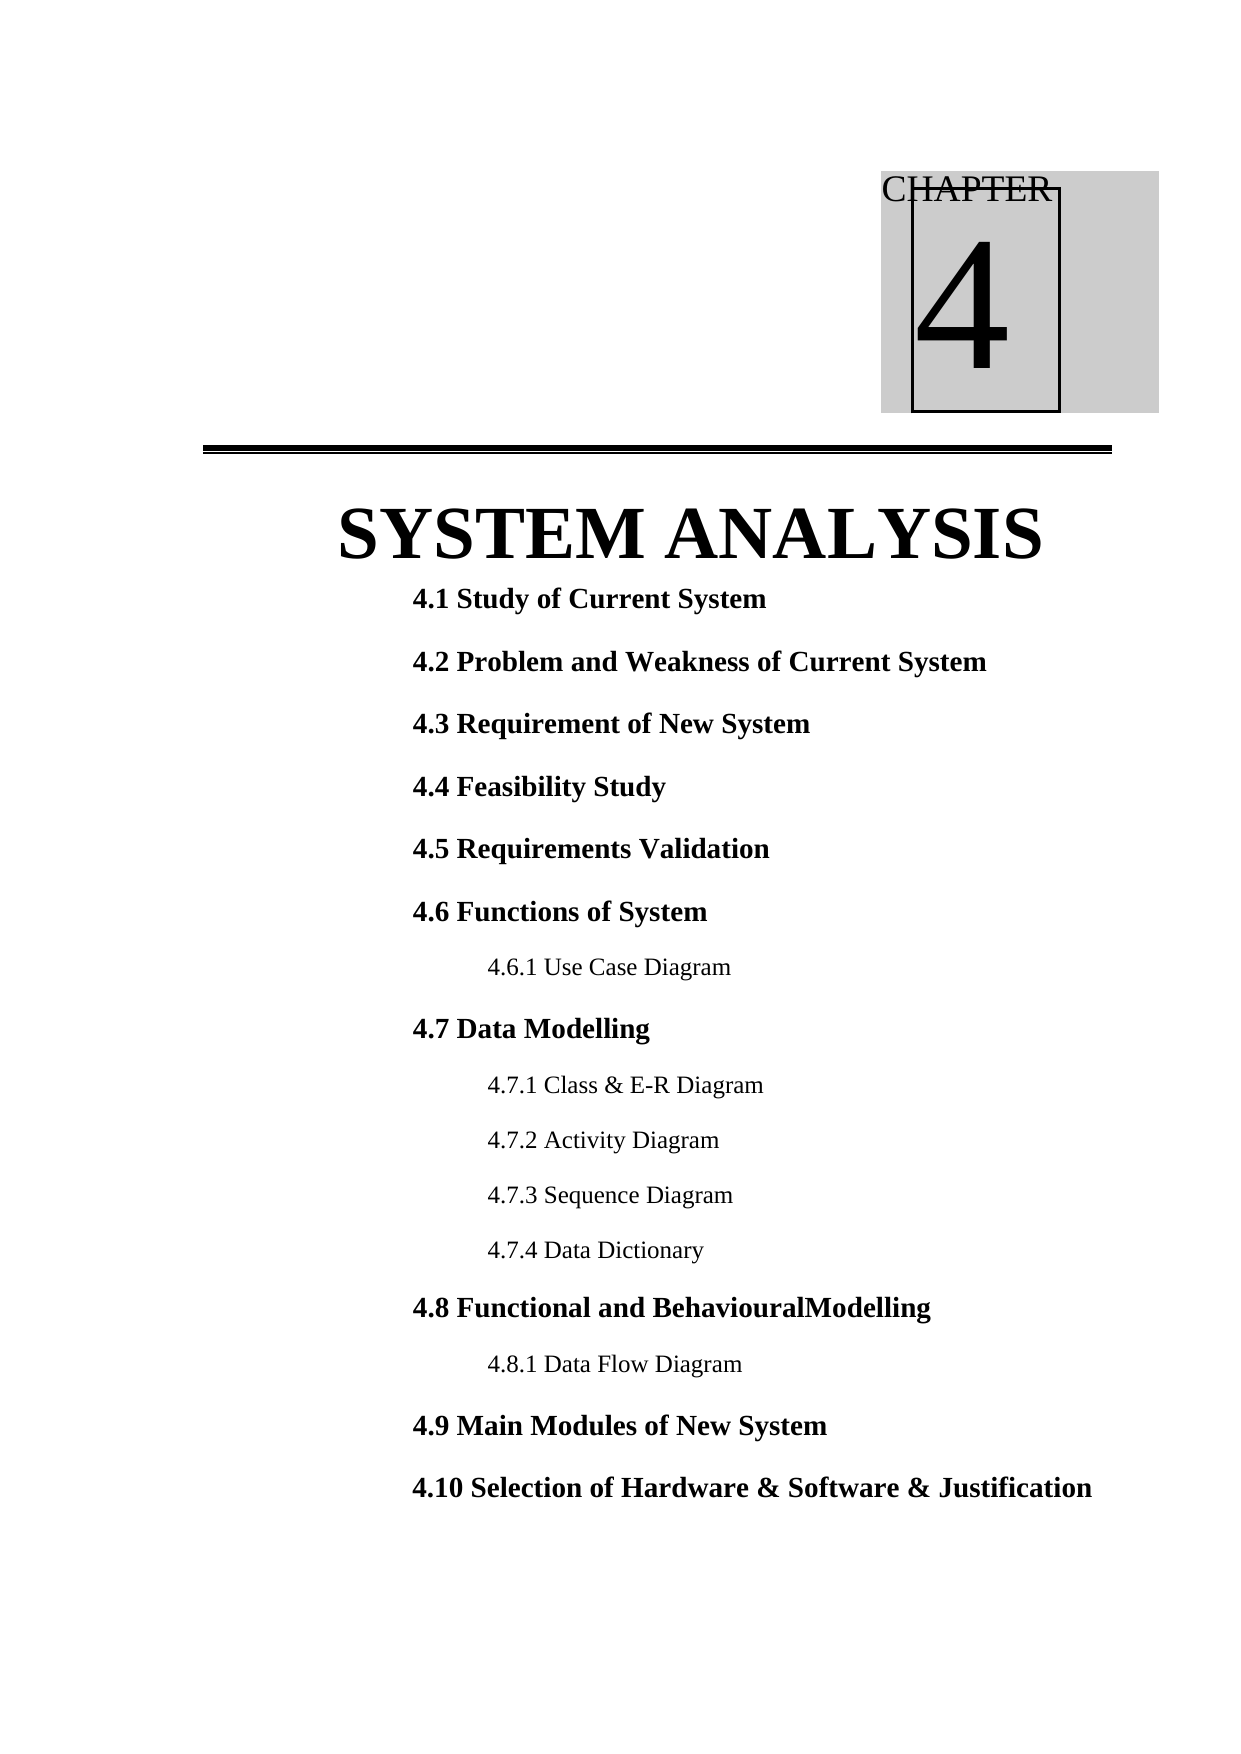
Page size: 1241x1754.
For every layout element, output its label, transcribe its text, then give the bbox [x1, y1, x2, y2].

text 4.6.1 Use Case Diagram [187, 952, 1031, 981]
text 4.1 Study of Current System [187, 582, 992, 615]
text 4.7.4 Data Dictionary [413, 1235, 1033, 1264]
subtitle SYSTEM ANALYSIS [262, 488, 1090, 575]
subtitle CHAPTER 4 [881, 171, 1159, 413]
text 4.10 Selection of Hardware & Software & Justification [186, 1471, 1178, 1504]
subtitle 4.8 Functional and BehaviouralModelling [413, 1291, 1178, 1324]
text 4.7.2 Activity Diagram [187, 1125, 1019, 1154]
text 4.3 Requirement of New System [187, 706, 1036, 740]
text 4.7.3 Sequence Diagram [413, 1180, 1033, 1209]
text 4.7.1 Class & E-R Diagram [187, 1070, 1064, 1098]
subtitle 4.7 Data Modelling [413, 1012, 1178, 1045]
subtitle 4.4 Feasibility Study [413, 769, 1178, 802]
subtitle 4.6 Functions of System [413, 894, 1178, 927]
text 4.5 Requirements Validation [187, 831, 995, 865]
text 4.9 Main Modules of New System [187, 1408, 1053, 1442]
subtitle 4.2 Problem and Weakness of Current System [413, 644, 1178, 678]
text 4.8.1 Data Flow Diagram [187, 1349, 1042, 1377]
